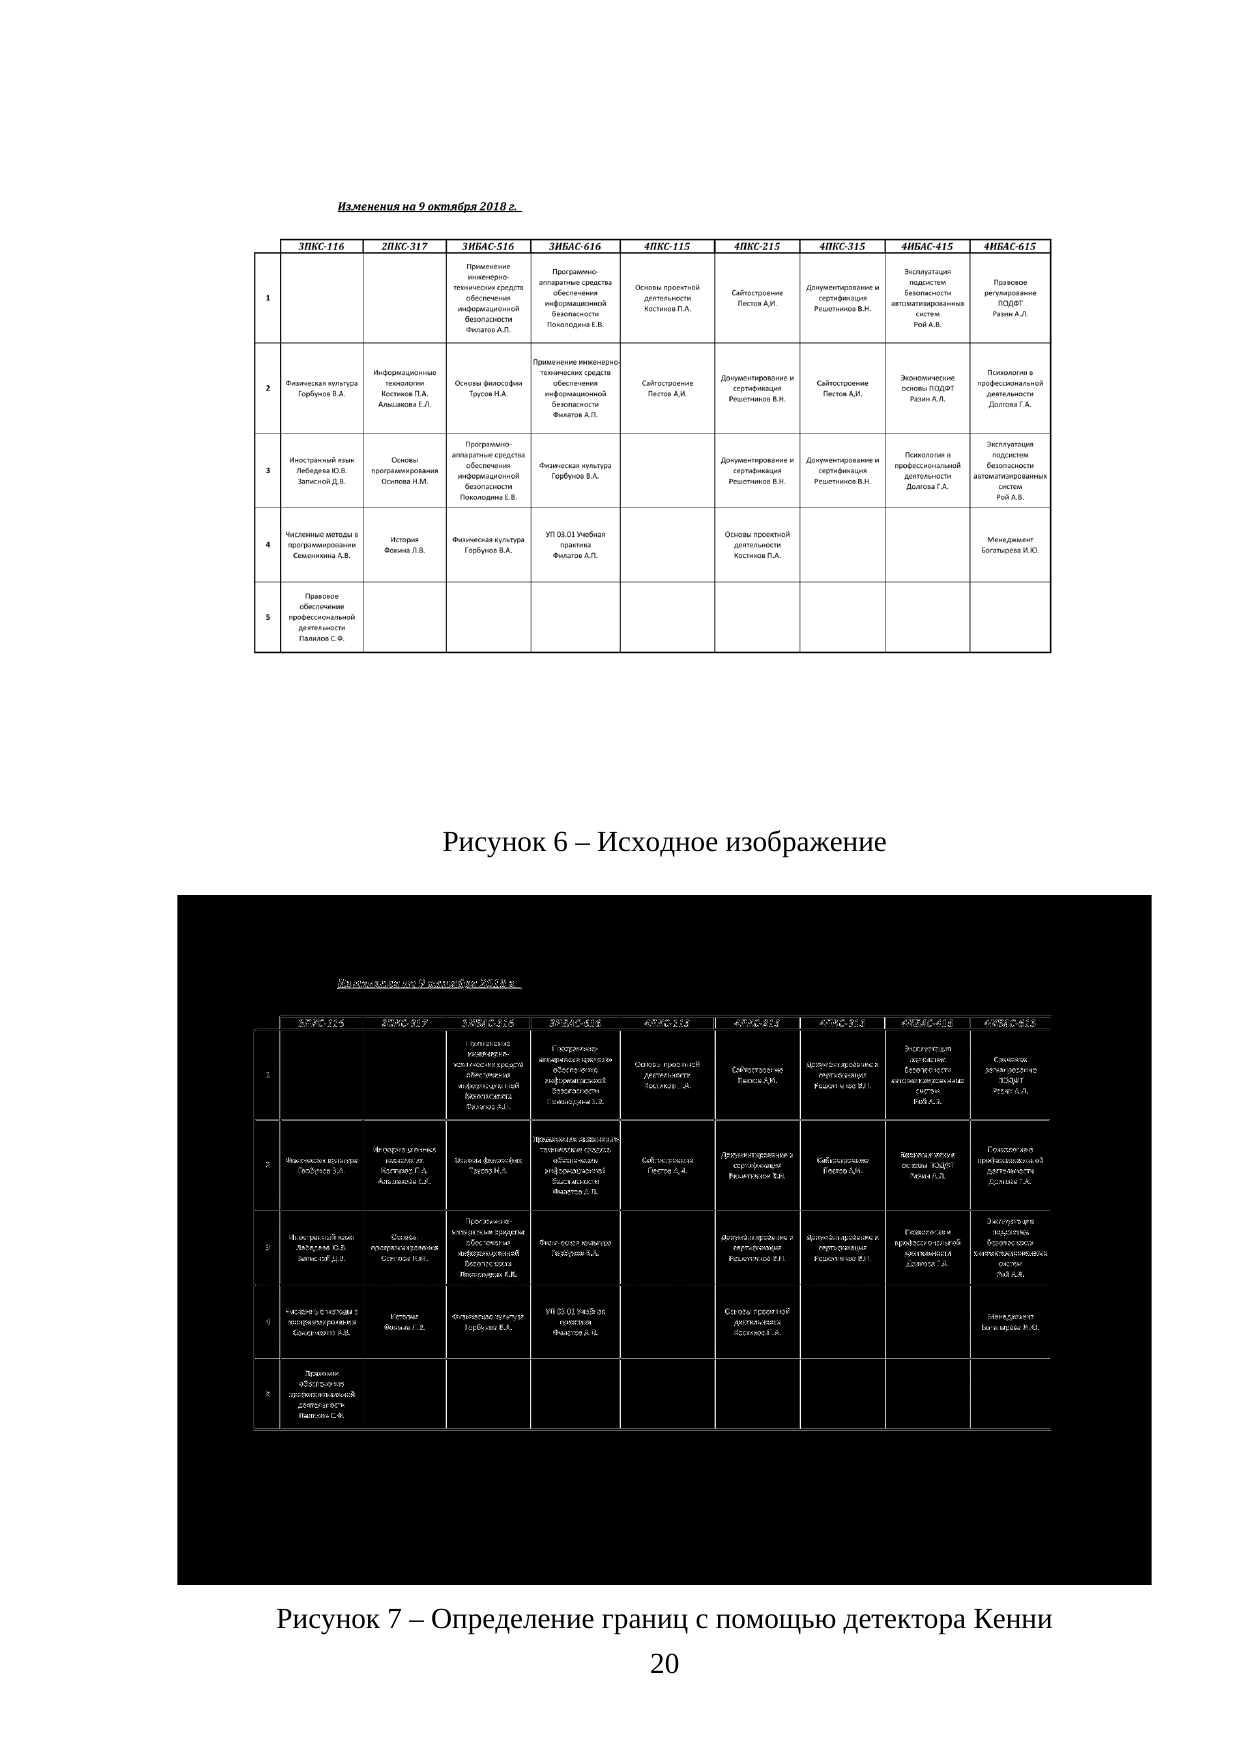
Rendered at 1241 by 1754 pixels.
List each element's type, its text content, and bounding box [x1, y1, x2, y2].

picture [177, 895, 1152, 1585]
picture [177, 118, 1152, 808]
text Рисунок 6 – Исходное изображение [177, 808, 1152, 858]
text Рисунок 7 – Определение границ с помощью детектора Кенни [177, 1585, 1152, 1635]
